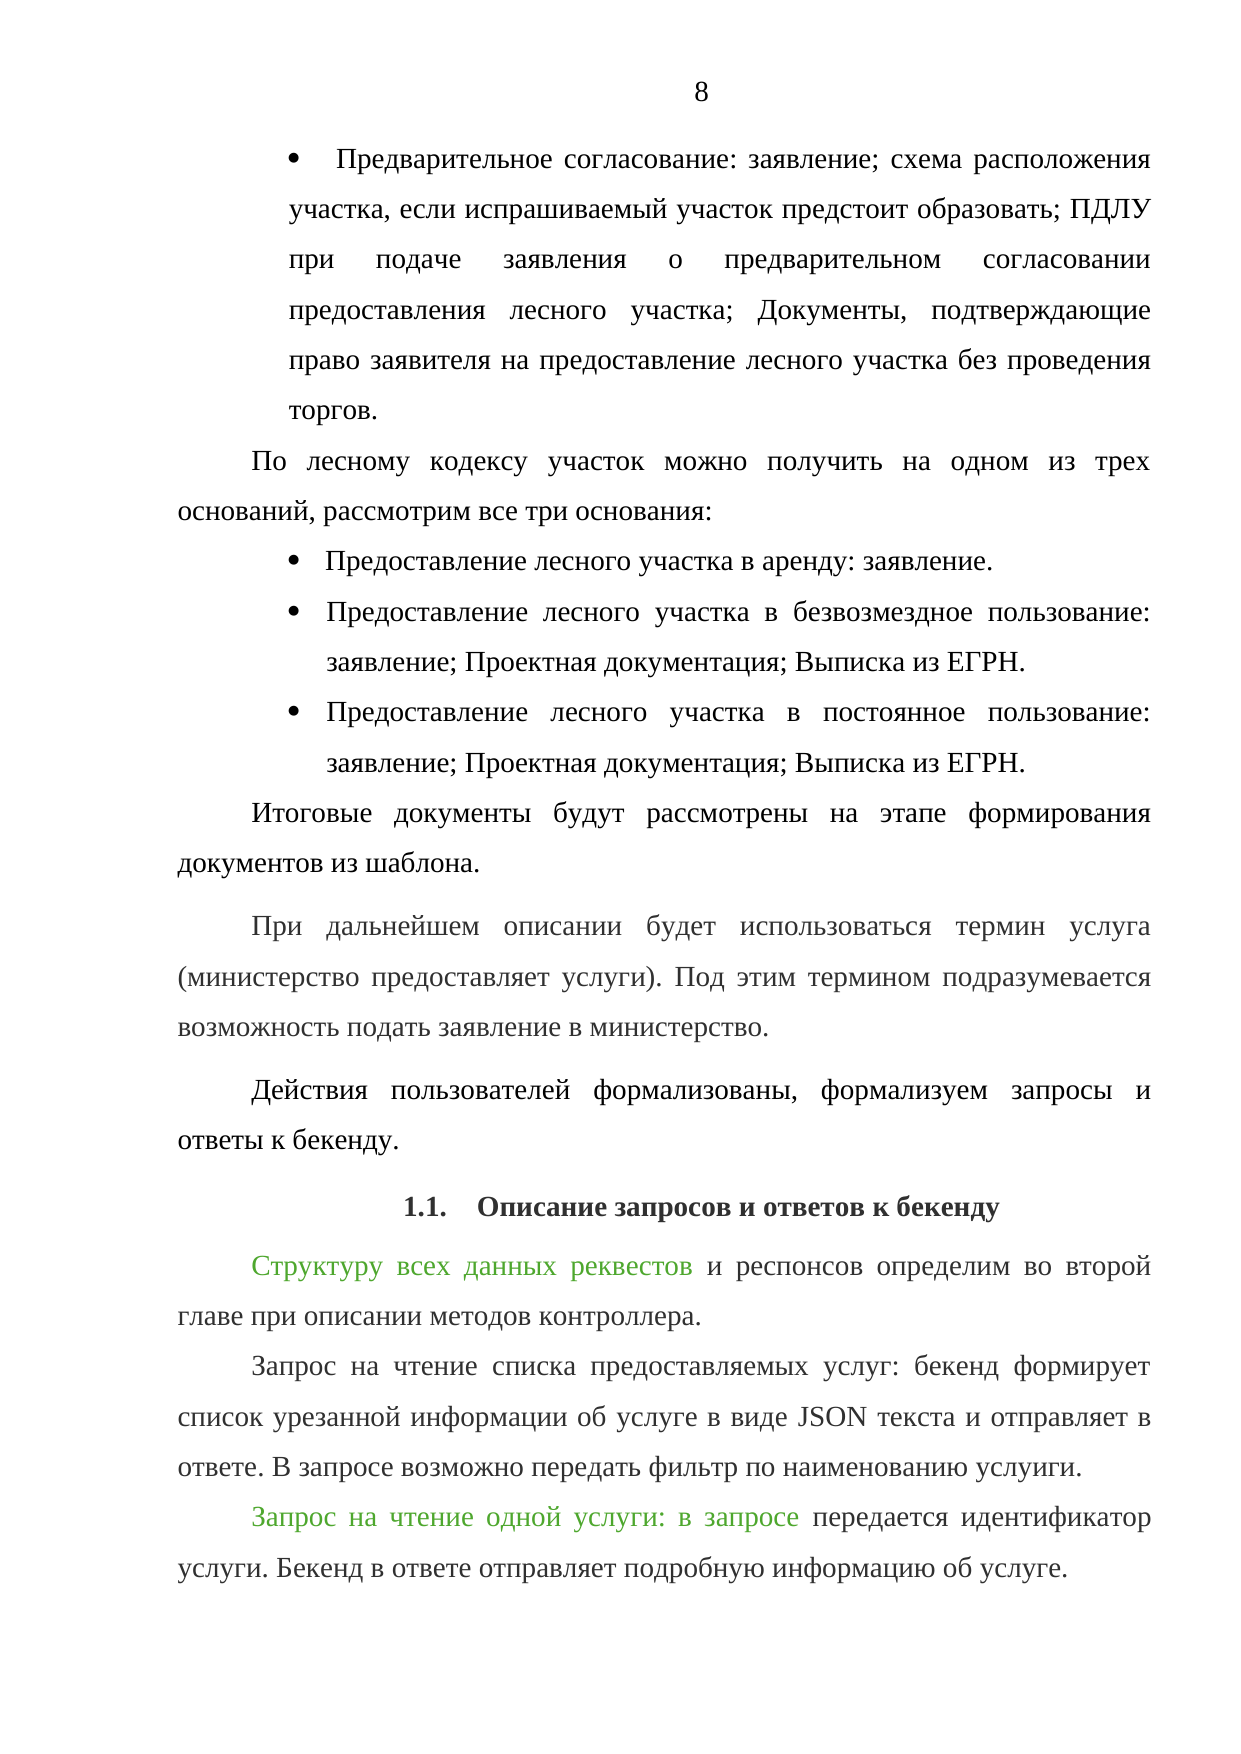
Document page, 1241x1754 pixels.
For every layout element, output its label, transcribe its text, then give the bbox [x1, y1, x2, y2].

list Предварительное согласование: заявление; схема расположения участка, если испрашиваемый участок предстоит образовать; ПДЛУ при подаче заявления о предварительном согласовании предоставления лесного участка; Документы, подтверждающие право заявителя на предоставление лесного участка без проведения торгов. [288, 141, 1152, 426]
text По лесному кодексу участок можно получить на одном из трех оснований, рассмотрим все три основания: [177, 443, 1152, 527]
text Запрос на чтение списка предоставляемых услуг: бекенд формирует список урезанной информации об услуге в виде JSON текста и отправляет в ответе. В запросе возможно передать фильтр по наименованию услуиги. [177, 1348, 1152, 1483]
list Предоставление лесного участка в аренду: заявление. [288, 543, 1152, 577]
list Предоставление лесного участка в безвозмездное пользование: заявление; Проектная документация; Выписка из ЕГРН. [288, 594, 1152, 678]
list Предоставление лесного участка в постоянное пользование: заявление; Проектная документация; Выписка из ЕГРН. [288, 694, 1152, 778]
text Структуру всех данных реквестов и респонсов определим во второй главе при описании методов контроллера. [177, 1248, 1152, 1332]
text Действия пользователей формализованы, формализуем запросы и ответы к бекенду. [177, 1072, 1152, 1156]
text При дальнейшем описании будет использоваться термин услуга (министерство предоставляет услуги). Под этим термином подразумевается возможность подать заявление в министерство. [177, 908, 1152, 1043]
text Запрос на чтение одной услуги: в запросе передается идентификатор услуги. Бекенд в ответе отправляет подробную информацию об услуге. [177, 1499, 1152, 1583]
text Итоговые документы будут рассмотрены на этапе формирования документов из шаблона. [177, 795, 1152, 879]
subtitle Описание запросов и ответов к бекенду [177, 1189, 1152, 1223]
